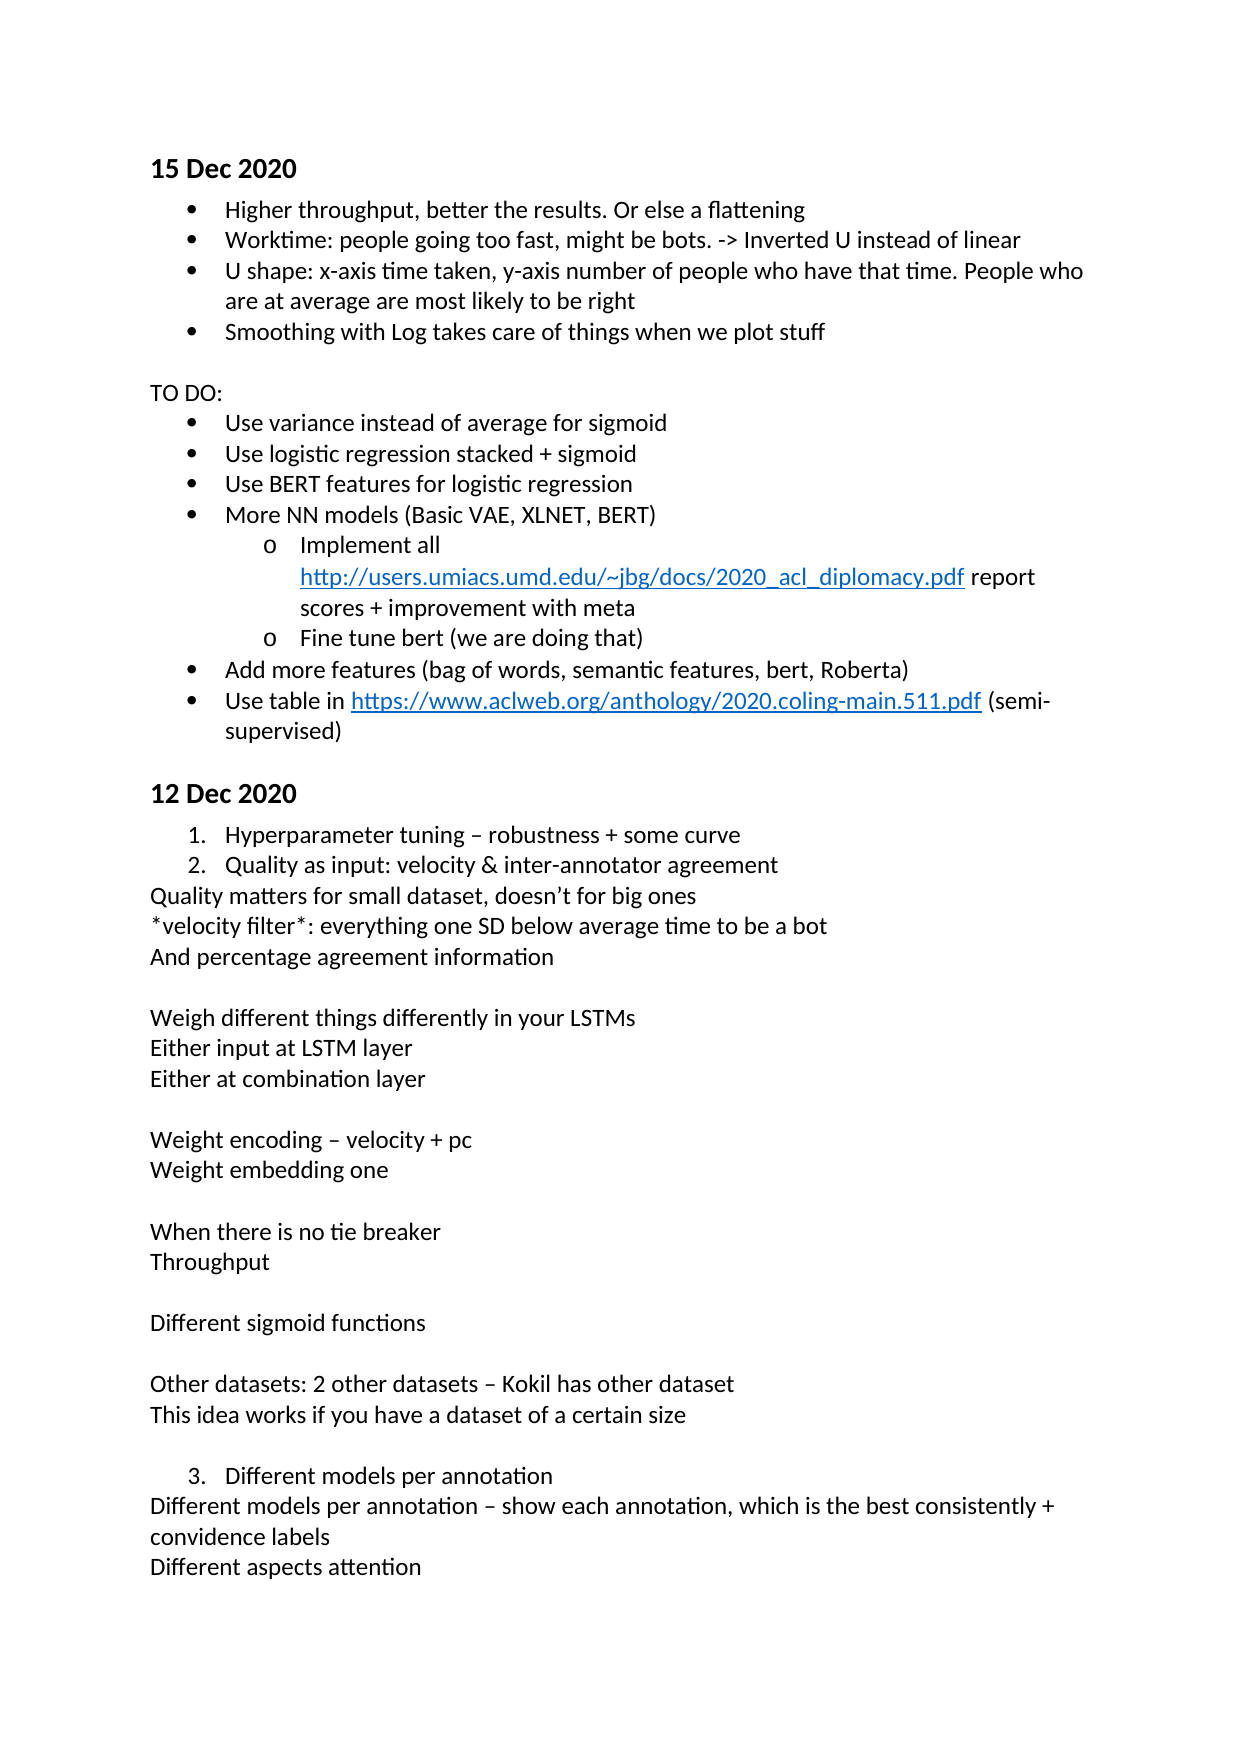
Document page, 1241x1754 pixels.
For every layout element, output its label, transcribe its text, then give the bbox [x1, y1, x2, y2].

text Quality matters for small dataset, doesn’t for big ones [150, 880, 1090, 911]
text Either input at LSTM layer [150, 1033, 1090, 1063]
list Use BERT features for logistic regression [187, 469, 1090, 499]
subtitle 12 Dec 2020 [150, 775, 1090, 811]
list U shape: x-axis time taken, y-axis number of people who have that time. People who are at average are most likely to be right [187, 255, 1090, 316]
list Hyperparameter tuning – robustness + some curve [187, 819, 1090, 849]
text Weight embedding one [150, 1155, 1090, 1185]
list Use logistic regression stacked + sigmoid [187, 438, 1090, 469]
text This idea works if you have a dataset of a certain size [150, 1399, 1090, 1429]
text *velocity filter*: everything one SD below average time to be a bot [150, 911, 1090, 941]
text And percentage agreement information [150, 941, 1090, 972]
list Smoothing with Log takes care of things when we plot stuff [187, 316, 1090, 347]
text Different models per annotation – show each annotation, which is the best consistently + convidence labels [150, 1490, 1090, 1551]
text Throughput [150, 1246, 1090, 1277]
text Either at combination layer [150, 1063, 1090, 1094]
list Quality as input: velocity & inter-annotator agreement [187, 849, 1090, 880]
text Weigh different things differently in your LSTMs [150, 1002, 1090, 1033]
list Different models per annotation [187, 1460, 1090, 1490]
list Higher throughput, better the results. Or else a flattening [187, 194, 1090, 224]
list Add more features (bag of words, semantic features, bert, Roberta) [187, 654, 1090, 685]
list Implement all http://users.umiacs.umd.edu/~jbg/docs/2020_acl_diplomacy.pdf report scores + improvement with meta [262, 530, 1090, 622]
list Use variance instead of average for sigmoid [187, 408, 1090, 438]
text Different aspects attention [150, 1551, 1090, 1582]
text When there is no tie breaker [150, 1216, 1090, 1246]
subtitle 15 Dec 2020 [150, 150, 1090, 186]
list Fine tune bert (we are doing that) [262, 622, 1090, 654]
text TO DO: [150, 377, 1090, 408]
text Weight encoding – velocity + pc [150, 1124, 1090, 1155]
list Use table in https://www.aclweb.org/anthology/2020.coling-main.511.pdf (semi-supervised) [187, 685, 1090, 746]
list More NN models (Basic VAE, XLNET, BERT) [187, 499, 1090, 530]
text Other datasets: 2 other datasets – Kokil has other dataset [150, 1368, 1090, 1399]
text Different sigmoid functions [150, 1307, 1090, 1338]
list Worktime: people going too fast, might be bots. -> Inverted U instead of linear [187, 224, 1090, 255]
